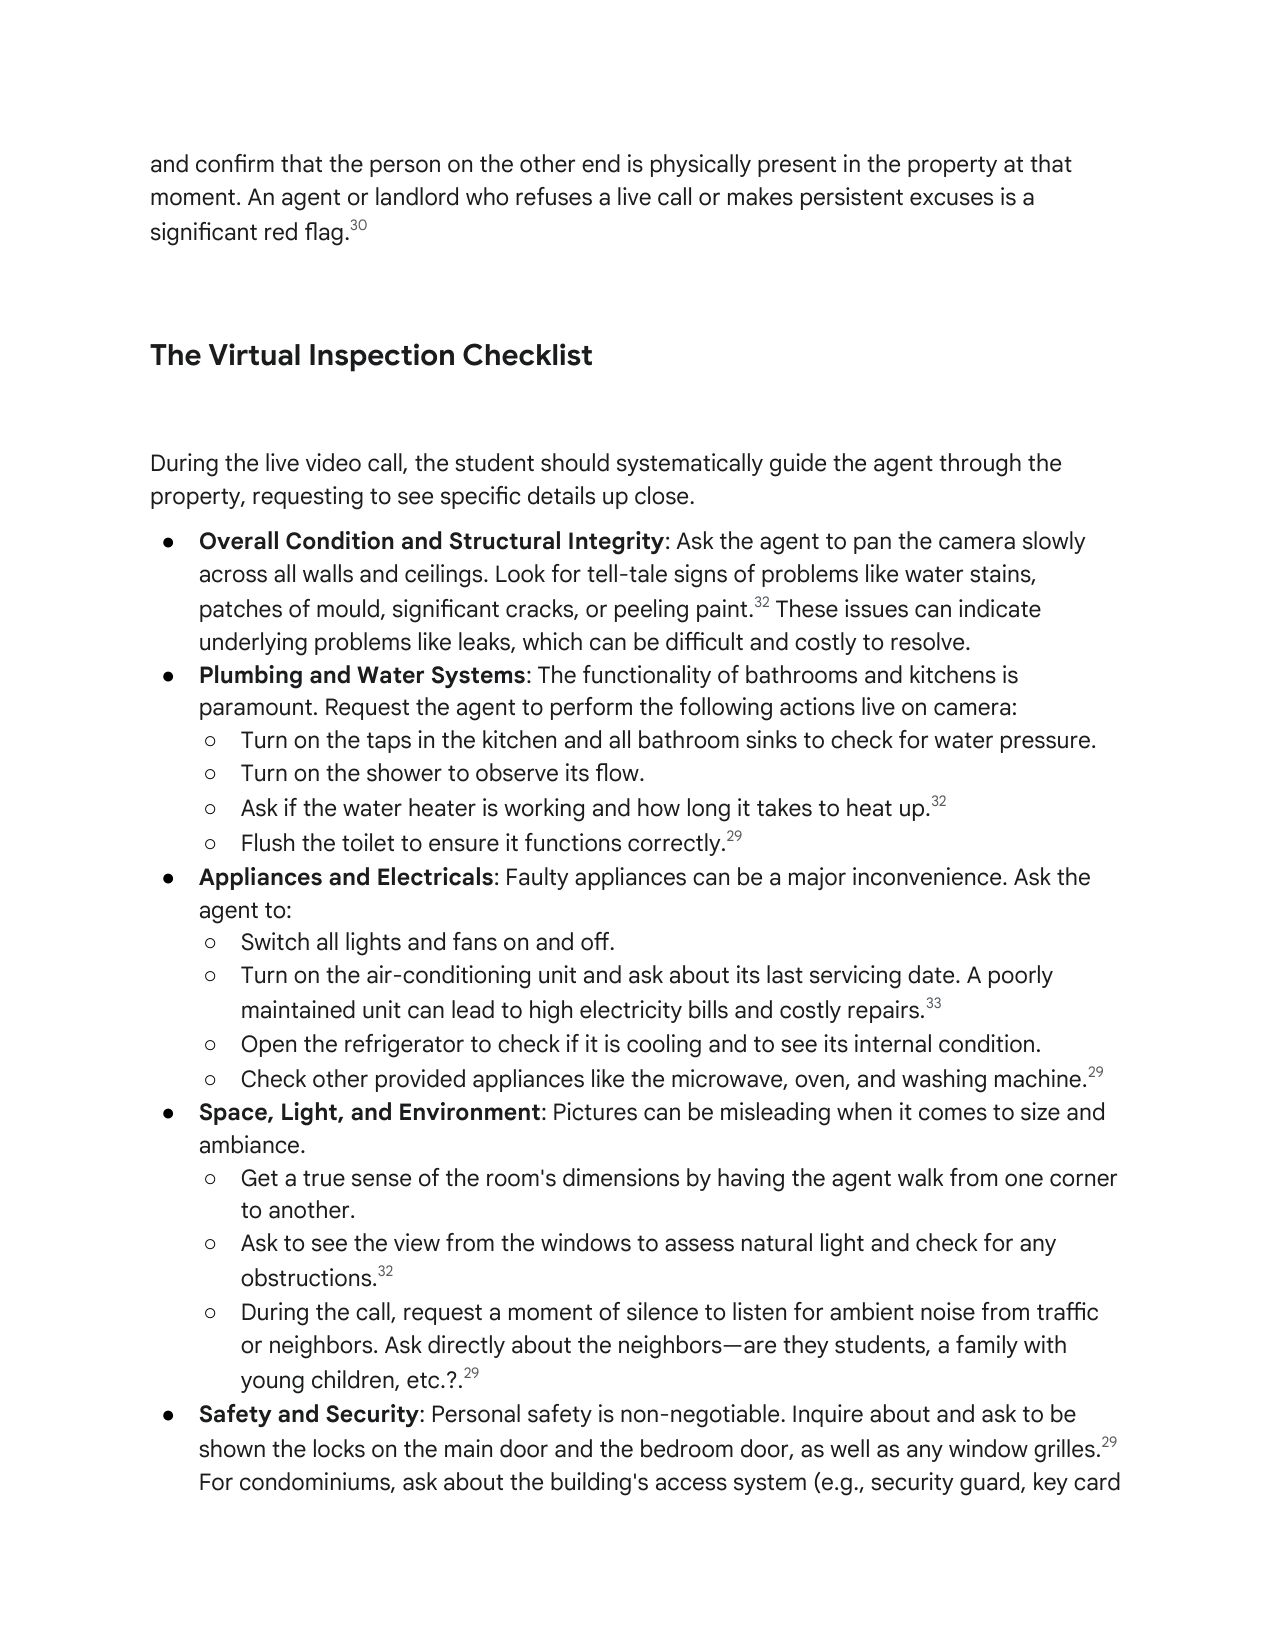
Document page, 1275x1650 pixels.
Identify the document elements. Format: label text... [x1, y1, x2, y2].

list Appliances and Electricals: Faulty appliances can be a major inconvenience. Ask the agent to: [161, 863, 1125, 925]
list During the call, request a moment of silence to listen for ambient noise from traffic or neighbors. Ask directly about the neighbors—are they students, a family with young children, etc.?.29 [203, 1298, 1125, 1396]
list Open the refrigerator to check if it is cooling and to see its internal condition. [203, 1030, 1125, 1059]
text During the live video call, the student should systematically guide the agent through the property, requesting to see specific details up close. [150, 449, 1125, 511]
list Get a true sense of the room's dimensions by having the agent walk from one corner to another. [203, 1164, 1125, 1226]
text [150, 150, 1125, 247]
subtitle The Virtual Inspection Checklist [150, 337, 1125, 374]
list Ask to see the view from the windows to assess natural light and check for any obstructions.32 [203, 1229, 1125, 1294]
list Overall Condition and Structural Integrity: Ask the agent to pan the camera slowly across all walls and ceilings. Look for tell-tale signs of problems like water stains, patches of mould, significant cracks, or peeling paint.32 These issues can indicate underlying problems like leaks, which can be difficult and costly to resolve. [161, 527, 1125, 657]
list Plumbing and Water Systems: The functionality of bathrooms and kitchens is paramount. Request the agent to perform the following actions live on camera: [161, 661, 1125, 722]
list Switch all lights and fans on and off. [203, 929, 1125, 957]
list Ask if the water heater is working and how long it takes to heat up.32 [203, 792, 1125, 823]
list Flush the toilet to ensure it functions correctly.29 [203, 827, 1125, 859]
list Turn on the taps in the kitchen and all bathroom sinks to check for water pressure. [203, 726, 1125, 755]
list Space, Light, and Environment: Pictures can be misleading when it comes to size and ambiance. [161, 1099, 1125, 1160]
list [161, 1400, 1125, 1497]
list Turn on the air-conditioning unit and ask about its last servicing date. A poorly maintained unit can lead to high electricity bills and costly repairs.33 [203, 961, 1125, 1026]
list Turn on the shower to observe its flow. [203, 759, 1125, 788]
list Check other provided appliances like the microwave, oven, and washing machine.29 [203, 1063, 1125, 1094]
